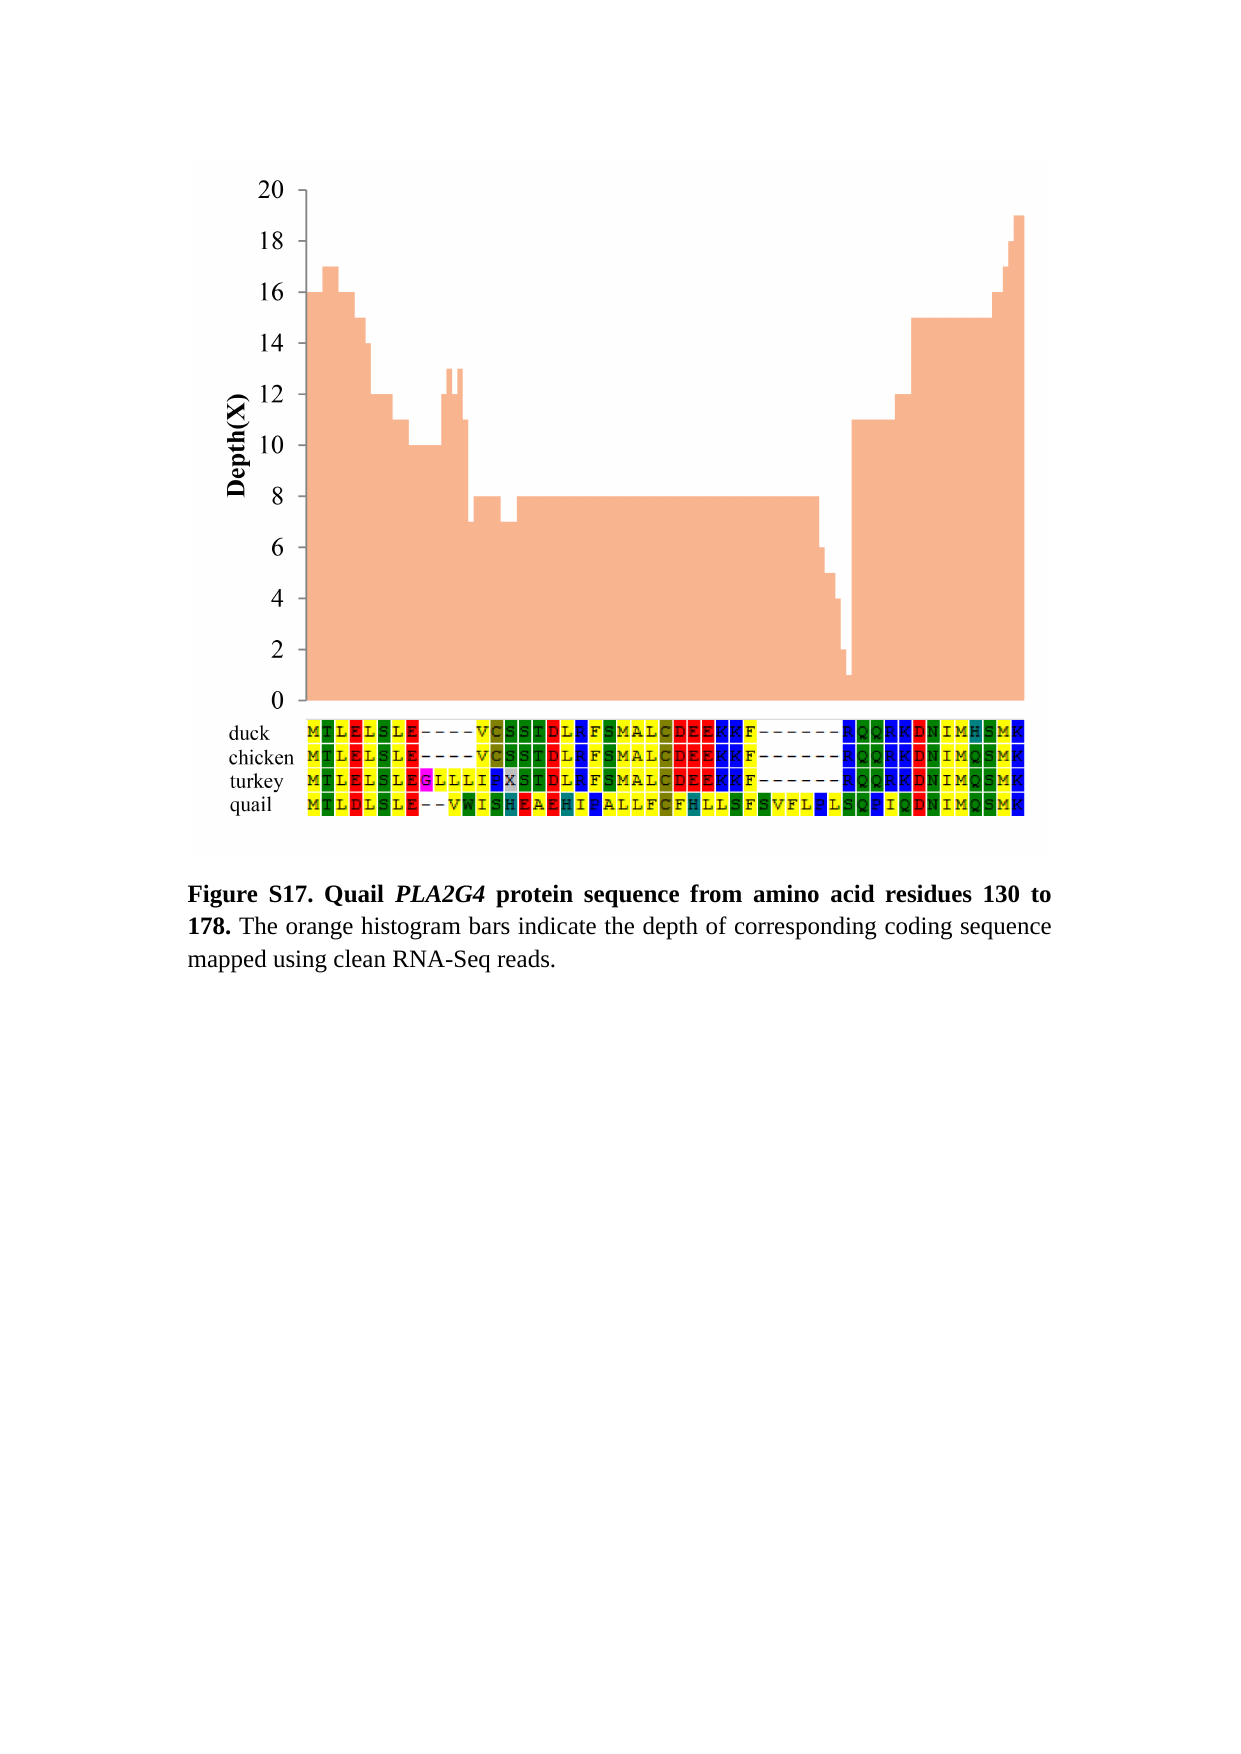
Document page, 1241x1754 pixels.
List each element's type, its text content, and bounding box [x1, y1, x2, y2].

text Figure S17. Quail PLA2G4 protein sequence from amino acid residues 130 to 178. The orange histogram bars indicate the depth of corresponding coding sequence mapped using clean RNA-Seq reads. [187, 877, 1053, 974]
picture [187, 162, 1053, 859]
